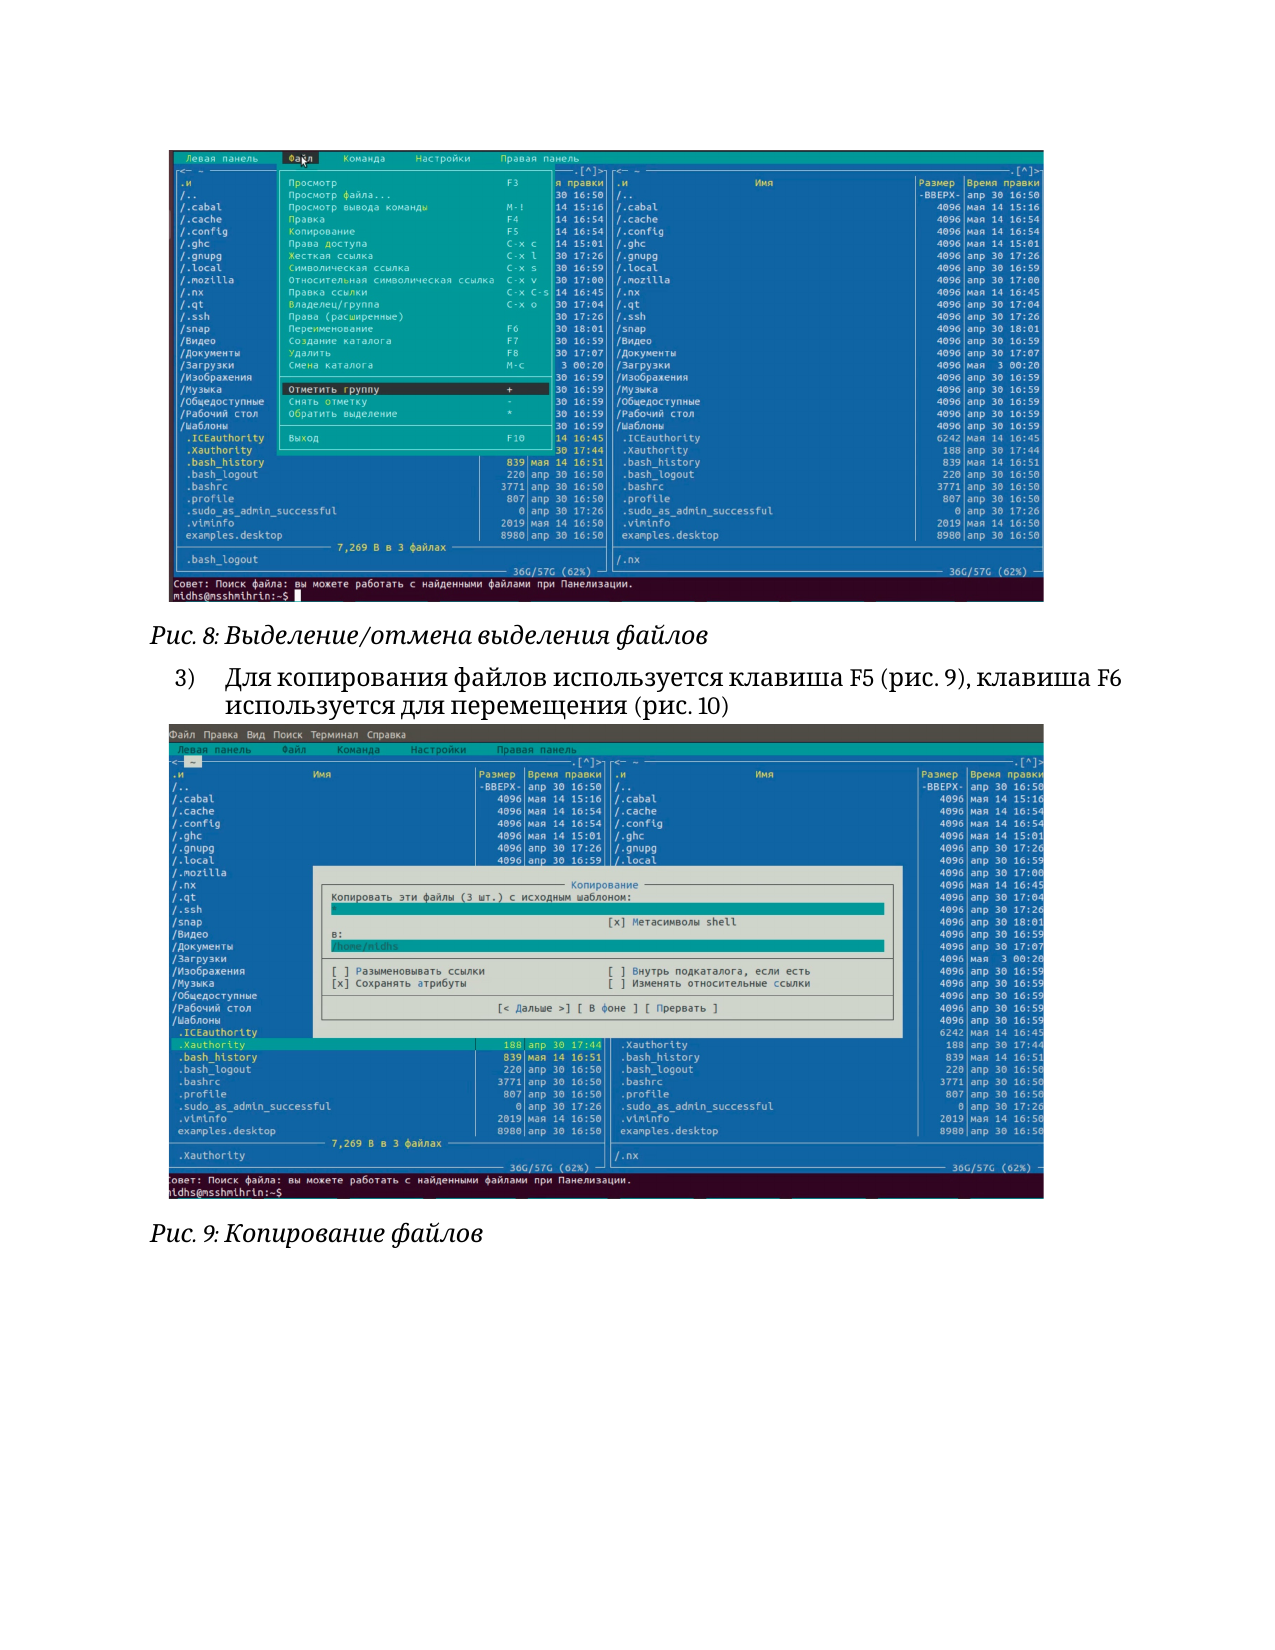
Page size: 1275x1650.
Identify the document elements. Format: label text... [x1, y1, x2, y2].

picture [168, 724, 1044, 1199]
picture [168, 150, 1044, 602]
text Рис. 9: Копирование файлов [150, 1220, 1125, 1249]
text Рис. 8: Выделение/отмена выделения файлов [150, 622, 1125, 651]
list Для копирования файлов используется клавиша F5 (рис. 9), клавиша F6 используется для перемещения (рис. 10) [175, 663, 1125, 721]
